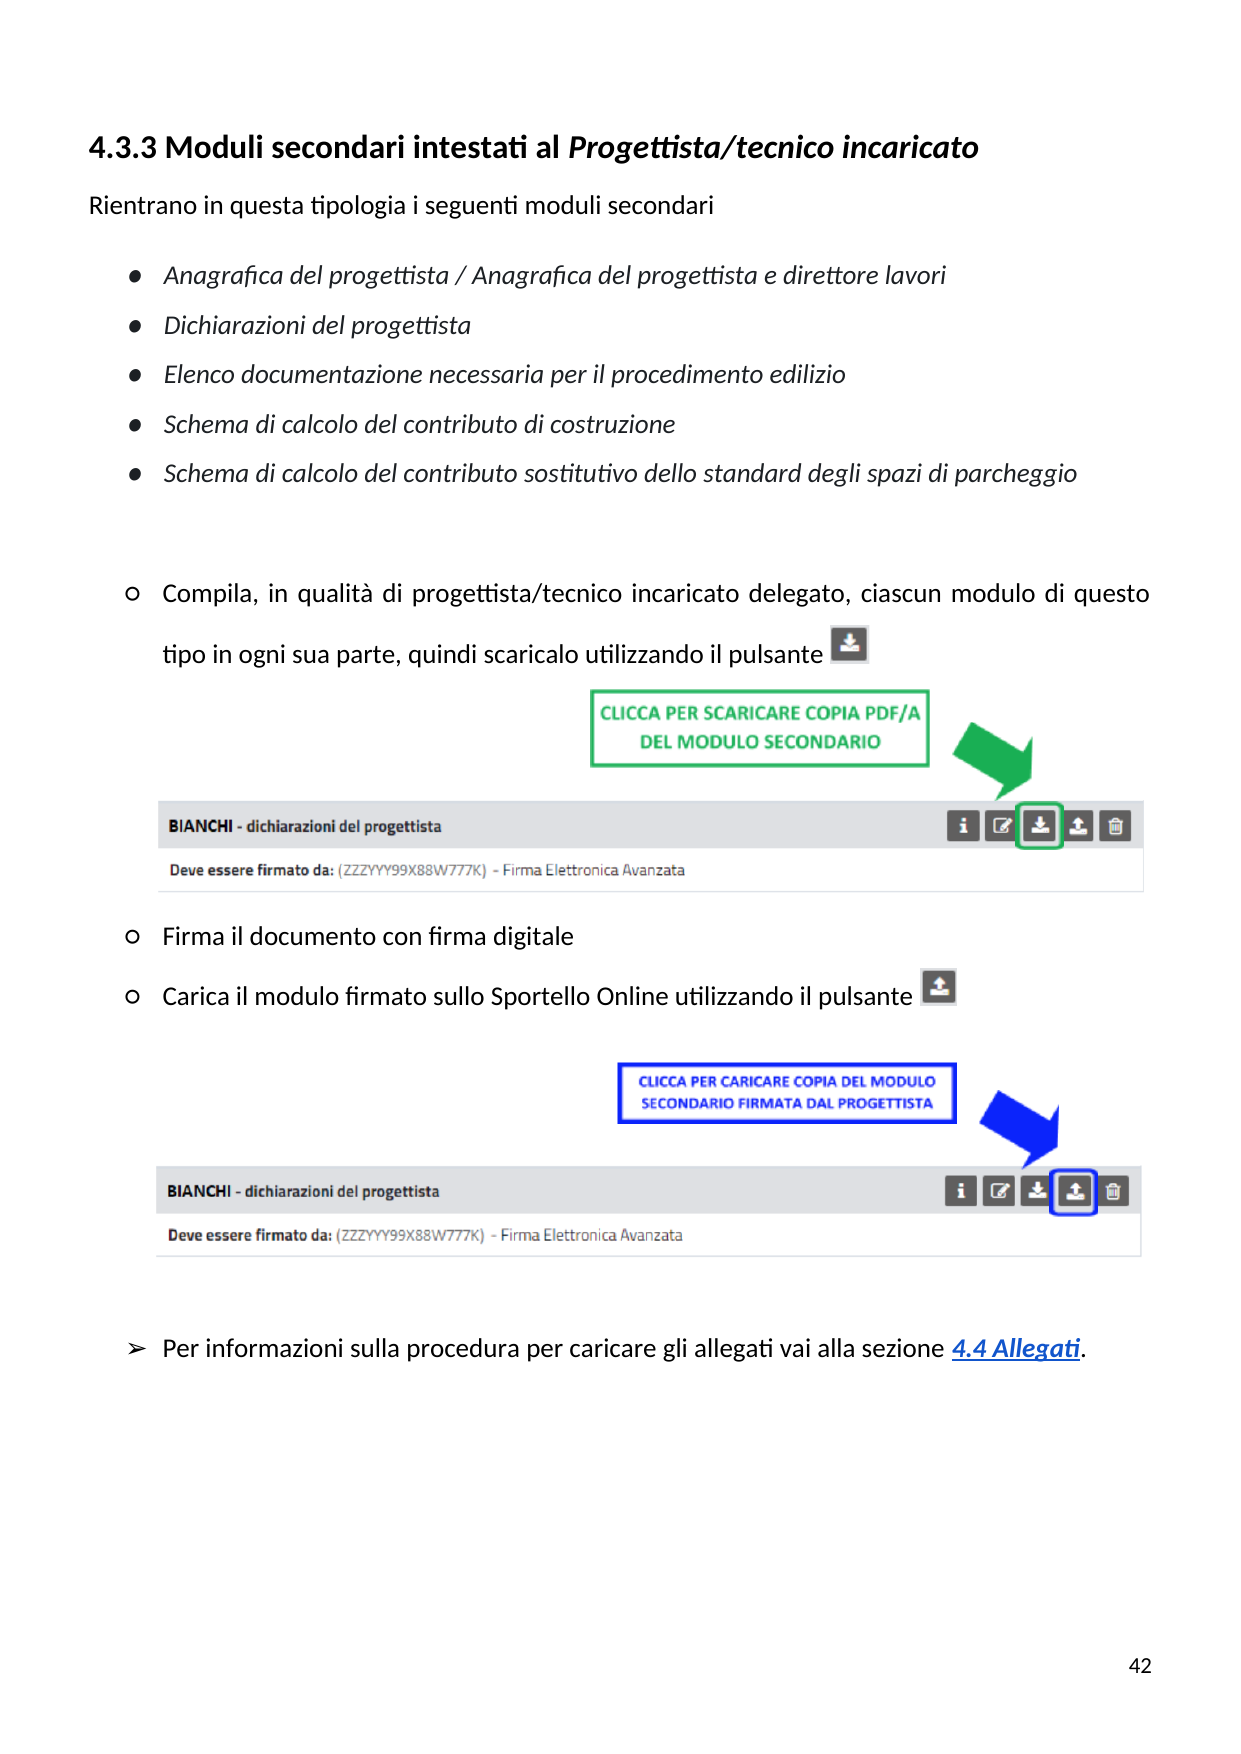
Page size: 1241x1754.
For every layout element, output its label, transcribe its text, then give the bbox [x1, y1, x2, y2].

subtitle 4.3.3 Moduli secondari intestati al Progettista/tecnico incaricato [88, 126, 1152, 167]
picture [830, 625, 870, 664]
list Elenco documentazione necessaria per il procedimento edilizio [126, 357, 1152, 390]
list Anagrafica del progettista / Anagrafica del progettista e direttore lavori [126, 258, 1152, 291]
picture [147, 686, 1148, 906]
list Schema di calcolo del contributo sostitutivo dello standard degli spazi di parcheggio [126, 456, 1152, 489]
list Dichiarazioni del progettista [126, 308, 1152, 341]
list Carica il modulo firmato sullo Sportello Online utilizzando il pulsante [125, 969, 1152, 1012]
list Schema di calcolo del contributo di costruzione [126, 407, 1152, 440]
list Compila, in qualità di progettista/tecnico incaricato delegato, ciascun modulo di questo tipo in ogni sua parte, quindi scaricalo utilizzando il pulsante [125, 576, 1152, 670]
text Rientrano in questa tipologia i seguenti moduli secondari [88, 188, 1152, 221]
list Firma il documento con firma digitale [125, 919, 1152, 952]
list Per informazioni sulla procedura per caricare gli allegati vai alla sezione 4.4 Allegati. [125, 1331, 1152, 1364]
picture [920, 968, 957, 1006]
picture [147, 1049, 1147, 1268]
